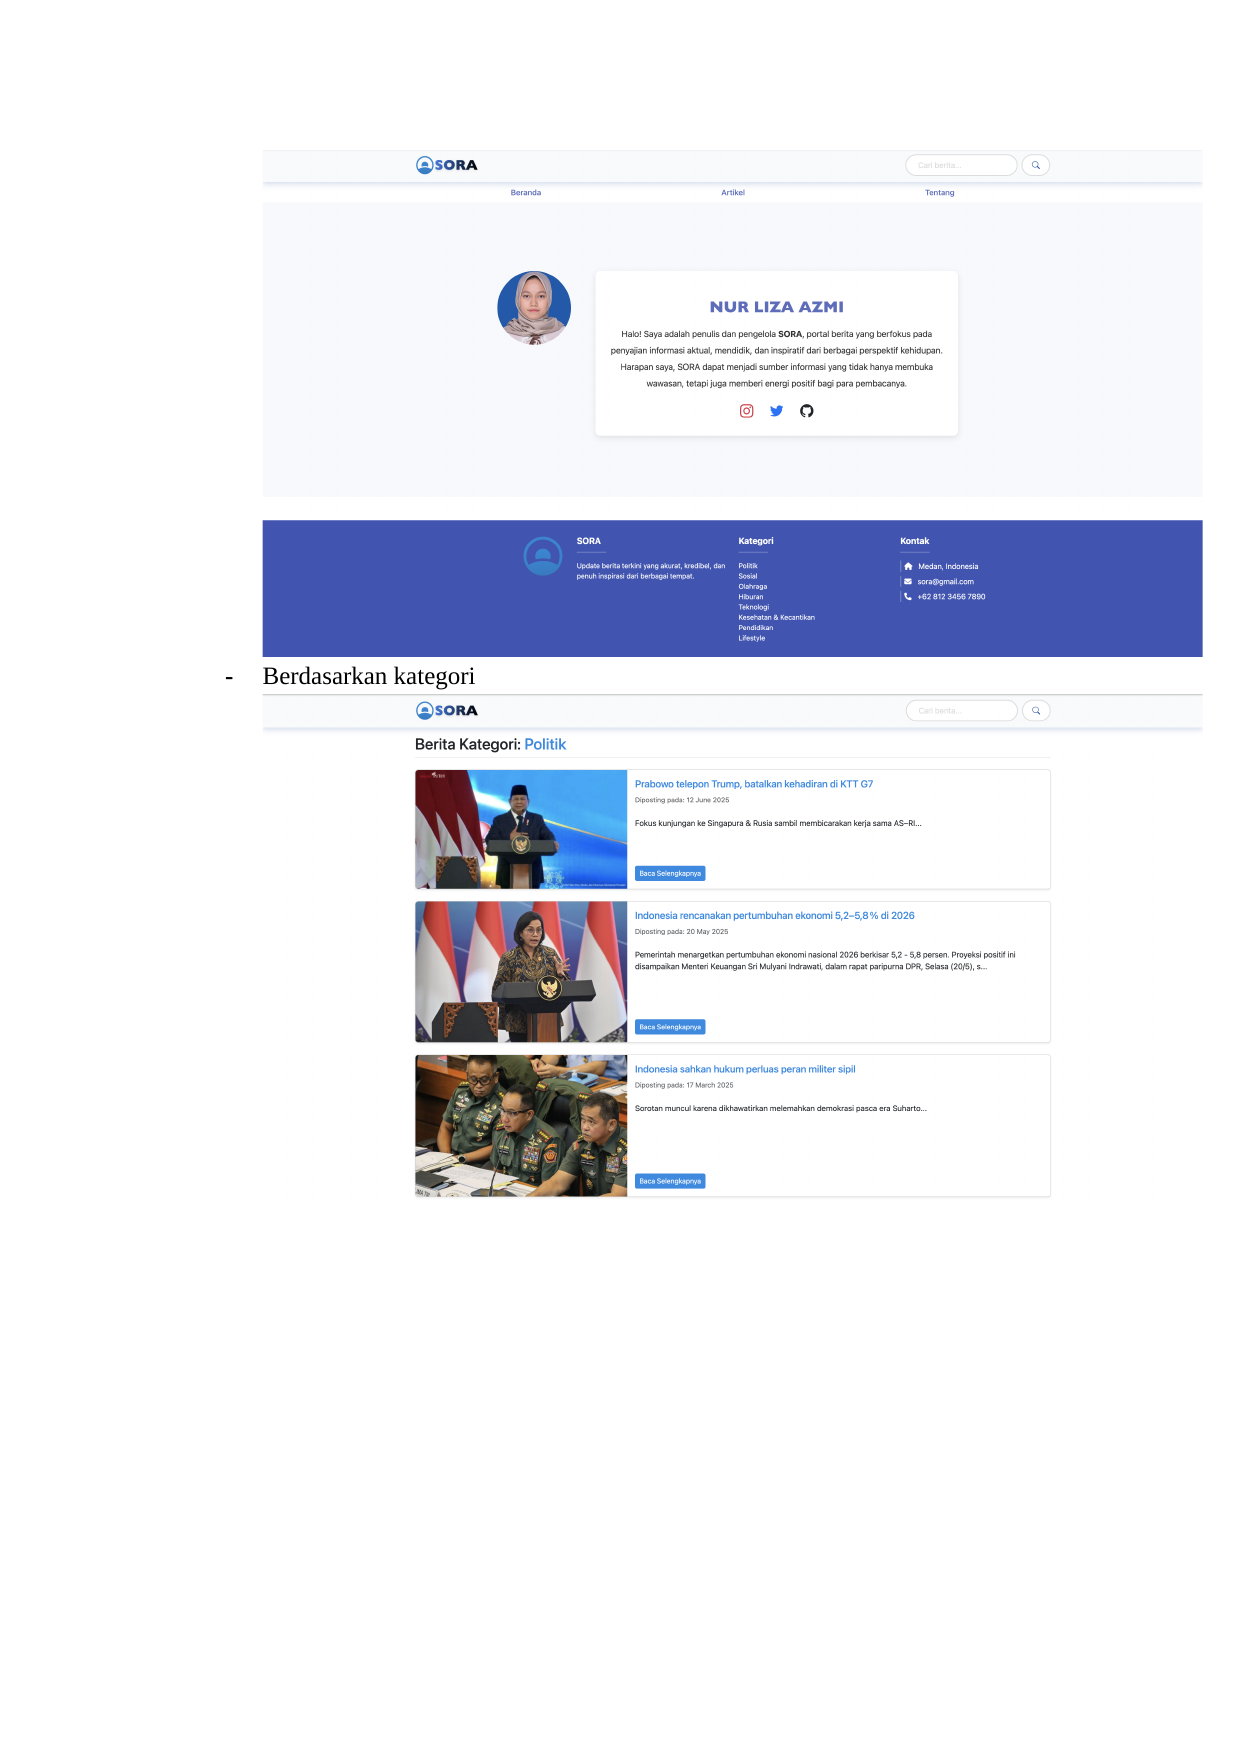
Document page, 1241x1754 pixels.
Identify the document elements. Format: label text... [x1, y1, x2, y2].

picture [262, 694, 1203, 1202]
list Berdasarkan kategori [225, 661, 1090, 690]
picture [262, 150, 1203, 657]
